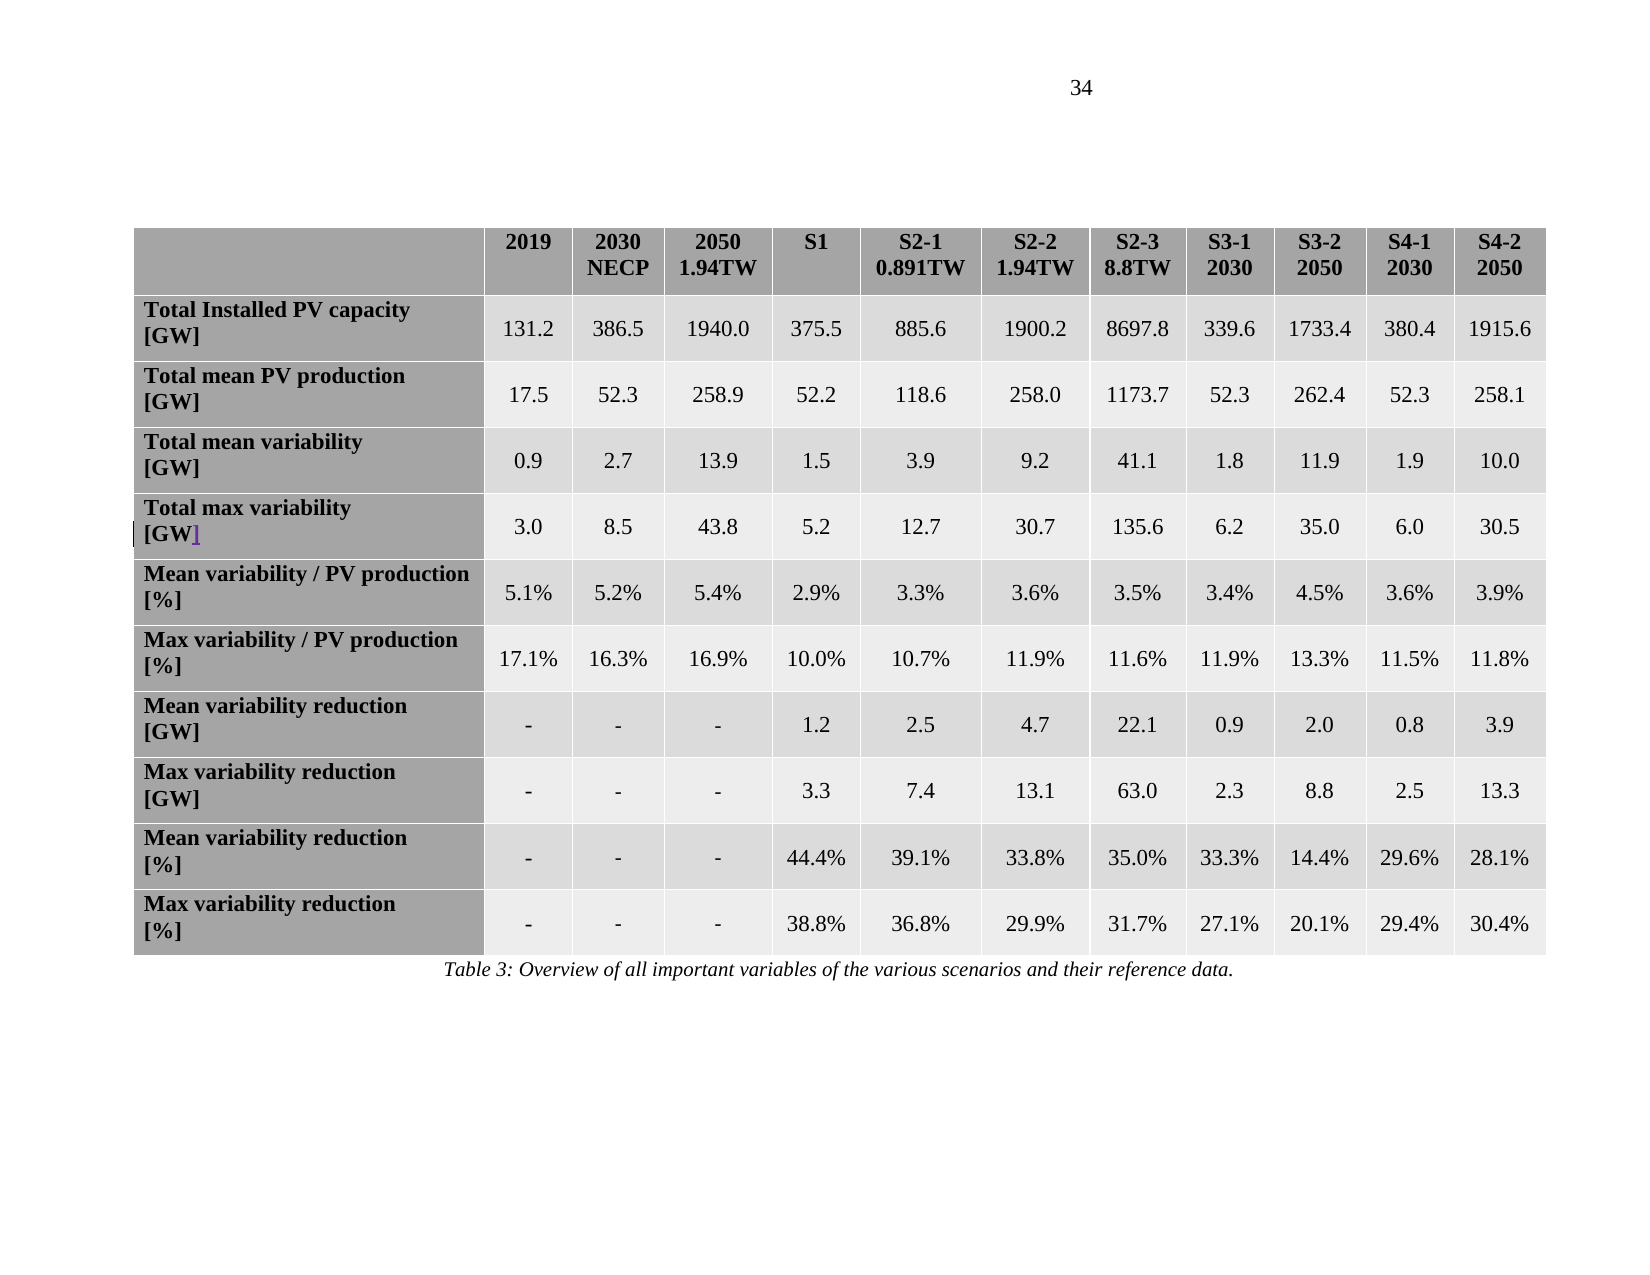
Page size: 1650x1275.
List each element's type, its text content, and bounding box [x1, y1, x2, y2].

table_cell Mean variability reduction [GW] [134, 692, 484, 757]
table_header S2-1 0.891TW [861, 228, 981, 295]
table_cell 1.8 [1187, 428, 1274, 493]
table_cell Max variability reduction [%] [134, 890, 484, 955]
table_cell 4.5% [1275, 560, 1366, 625]
table_cell - [573, 692, 664, 757]
table_cell 35.0 [1275, 494, 1366, 559]
table_cell 52.3 [1367, 362, 1454, 427]
table_cell 3.4% [1187, 560, 1274, 625]
table_cell 8.8 [1275, 758, 1366, 823]
table_cell 13.1 [982, 758, 1089, 823]
table_cell 11.9% [1187, 626, 1274, 691]
table_cell 258.9 [665, 362, 772, 427]
table_cell - [665, 890, 772, 955]
table_cell 1733.4 [1275, 296, 1366, 361]
table_cell 39.1% [861, 824, 981, 889]
table_header S4-1 2030 [1367, 228, 1454, 295]
table_cell - [573, 758, 664, 823]
table_cell 3.3 [773, 758, 860, 823]
table_cell 52.3 [573, 362, 664, 427]
table_cell 11.8% [1455, 626, 1546, 691]
table_cell Max variability reduction [GW] [134, 758, 484, 823]
table_cell 22.1 [1091, 692, 1186, 757]
table_header S2-2 1.94TW [982, 228, 1089, 295]
table_cell - [485, 758, 572, 823]
table_cell 3.0 [485, 494, 572, 559]
table_cell 13.9 [665, 428, 772, 493]
table_cell 30.4% [1455, 890, 1546, 955]
table_cell 0.9 [1187, 692, 1274, 757]
table_header [134, 228, 484, 295]
table_cell - [485, 890, 572, 955]
table_cell 0.8 [1367, 692, 1454, 757]
table_cell 29.6% [1367, 824, 1454, 889]
table_cell 5.4% [665, 560, 772, 625]
table_cell 339.6 [1187, 296, 1274, 361]
table_cell 8.5 [573, 494, 664, 559]
table_cell - [573, 890, 664, 955]
table_cell - [485, 824, 572, 889]
table_cell 6.2 [1187, 494, 1274, 559]
table_cell 16.9% [665, 626, 772, 691]
table_cell 33.3% [1187, 824, 1274, 889]
table_cell 3.9 [861, 428, 981, 493]
table_cell 28.1% [1455, 824, 1546, 889]
table_header S3-2 2050 [1275, 228, 1366, 295]
table_header S4-2 2050 [1455, 228, 1546, 295]
table_cell Mean variability / PV production [%] [134, 560, 484, 625]
table_cell 29.9% [982, 890, 1089, 955]
table_header S2-3 8.8TW [1091, 228, 1186, 295]
table_cell 10.0% [773, 626, 860, 691]
table_cell 17.5 [485, 362, 572, 427]
table_cell 31.7% [1091, 890, 1186, 955]
table_cell 1940.0 [665, 296, 772, 361]
table_cell 29.4% [1367, 890, 1454, 955]
table_cell 135.6 [1091, 494, 1186, 559]
table_cell 2.7 [573, 428, 664, 493]
table_cell 33.8% [982, 824, 1089, 889]
table_cell 35.0% [1091, 824, 1186, 889]
table_cell 2.5 [861, 692, 981, 757]
table_cell 12.7 [861, 494, 981, 559]
table_cell 258.1 [1455, 362, 1546, 427]
table_cell 13.3% [1275, 626, 1366, 691]
table_cell 52.3 [1187, 362, 1274, 427]
table_cell Total mean PV production [GW] [134, 362, 484, 427]
table_cell 14.4% [1275, 824, 1366, 889]
table_cell 7.4 [861, 758, 981, 823]
table_cell 52.2 [773, 362, 860, 427]
table_cell Max variability / PV production [%] [134, 626, 484, 691]
table_cell 386.5 [573, 296, 664, 361]
table_cell - [573, 824, 664, 889]
table_cell 4.7 [982, 692, 1089, 757]
table_cell Mean variability reduction [%] [134, 824, 484, 889]
table_cell Total max variability [GW [134, 494, 484, 559]
table_cell 27.1% [1187, 890, 1274, 955]
table_cell 1173.7 [1091, 362, 1186, 427]
table_cell 11.6% [1091, 626, 1186, 691]
table_cell 5.2 [773, 494, 860, 559]
table_cell - [665, 758, 772, 823]
table_cell 43.8 [665, 494, 772, 559]
table_cell 44.4% [773, 824, 860, 889]
table_header S1 [773, 228, 860, 295]
table_cell 17.1% [485, 626, 572, 691]
table_cell 262.4 [1275, 362, 1366, 427]
table_cell 20.1% [1275, 890, 1366, 955]
table_cell 2.9% [773, 560, 860, 625]
table_cell 375.5 [773, 296, 860, 361]
table_cell 10.0 [1455, 428, 1546, 493]
table_cell 5.2% [573, 560, 664, 625]
table_cell 1.9 [1367, 428, 1454, 493]
table_cell 5.1% [485, 560, 572, 625]
table_cell 2.5 [1367, 758, 1454, 823]
table_header 2019 [485, 228, 572, 295]
table_cell 6.0 [1367, 494, 1454, 559]
table_cell Total mean variability [GW] [134, 428, 484, 493]
table_header 2050 1.94TW [665, 228, 772, 295]
table_header S3-1 2030 [1187, 228, 1274, 295]
table_cell Total Installed PV capacity [GW] [134, 296, 484, 361]
table_cell 13.3 [1455, 758, 1546, 823]
table_cell 1.5 [773, 428, 860, 493]
table_cell 3.6% [1367, 560, 1454, 625]
table_cell 9.2 [982, 428, 1089, 493]
table_cell 2.3 [1187, 758, 1274, 823]
table_cell 885.6 [861, 296, 981, 361]
table_cell 36.8% [861, 890, 981, 955]
table_cell 30.5 [1455, 494, 1546, 559]
table_cell 1915.6 [1455, 296, 1546, 361]
table_cell 131.2 [485, 296, 572, 361]
table_cell 380.4 [1367, 296, 1454, 361]
table_cell 11.5% [1367, 626, 1454, 691]
table_cell 258.0 [982, 362, 1089, 427]
table_cell 0.9 [485, 428, 572, 493]
table_cell 63.0 [1091, 758, 1186, 823]
table_cell 11.9% [982, 626, 1089, 691]
table_cell 3.5% [1091, 560, 1186, 625]
table_header 2030 NECP [573, 228, 664, 295]
table_cell 38.8% [773, 890, 860, 955]
table_cell - [665, 692, 772, 757]
table_cell 118.6 [861, 362, 981, 427]
table_cell 10.7% [861, 626, 981, 691]
table_cell 3.6% [982, 560, 1089, 625]
table_cell - [485, 692, 572, 757]
table_cell 16.3% [573, 626, 664, 691]
table_cell - [665, 824, 772, 889]
table_cell 30.7 [982, 494, 1089, 559]
table_cell 11.9 [1275, 428, 1366, 493]
table_cell 3.9% [1455, 560, 1546, 625]
table_cell 1.2 [773, 692, 860, 757]
table_cell 8697.8 [1091, 296, 1186, 361]
text Table 3: Overview of all important variables of the various scenarios and their reference data. [148, 956, 1532, 981]
table_cell 41.1 [1091, 428, 1186, 493]
table_cell 3.3% [861, 560, 981, 625]
table_cell 3.9 [1455, 692, 1546, 757]
table_cell 2.0 [1275, 692, 1366, 757]
table_cell 1900.2 [982, 296, 1089, 361]
